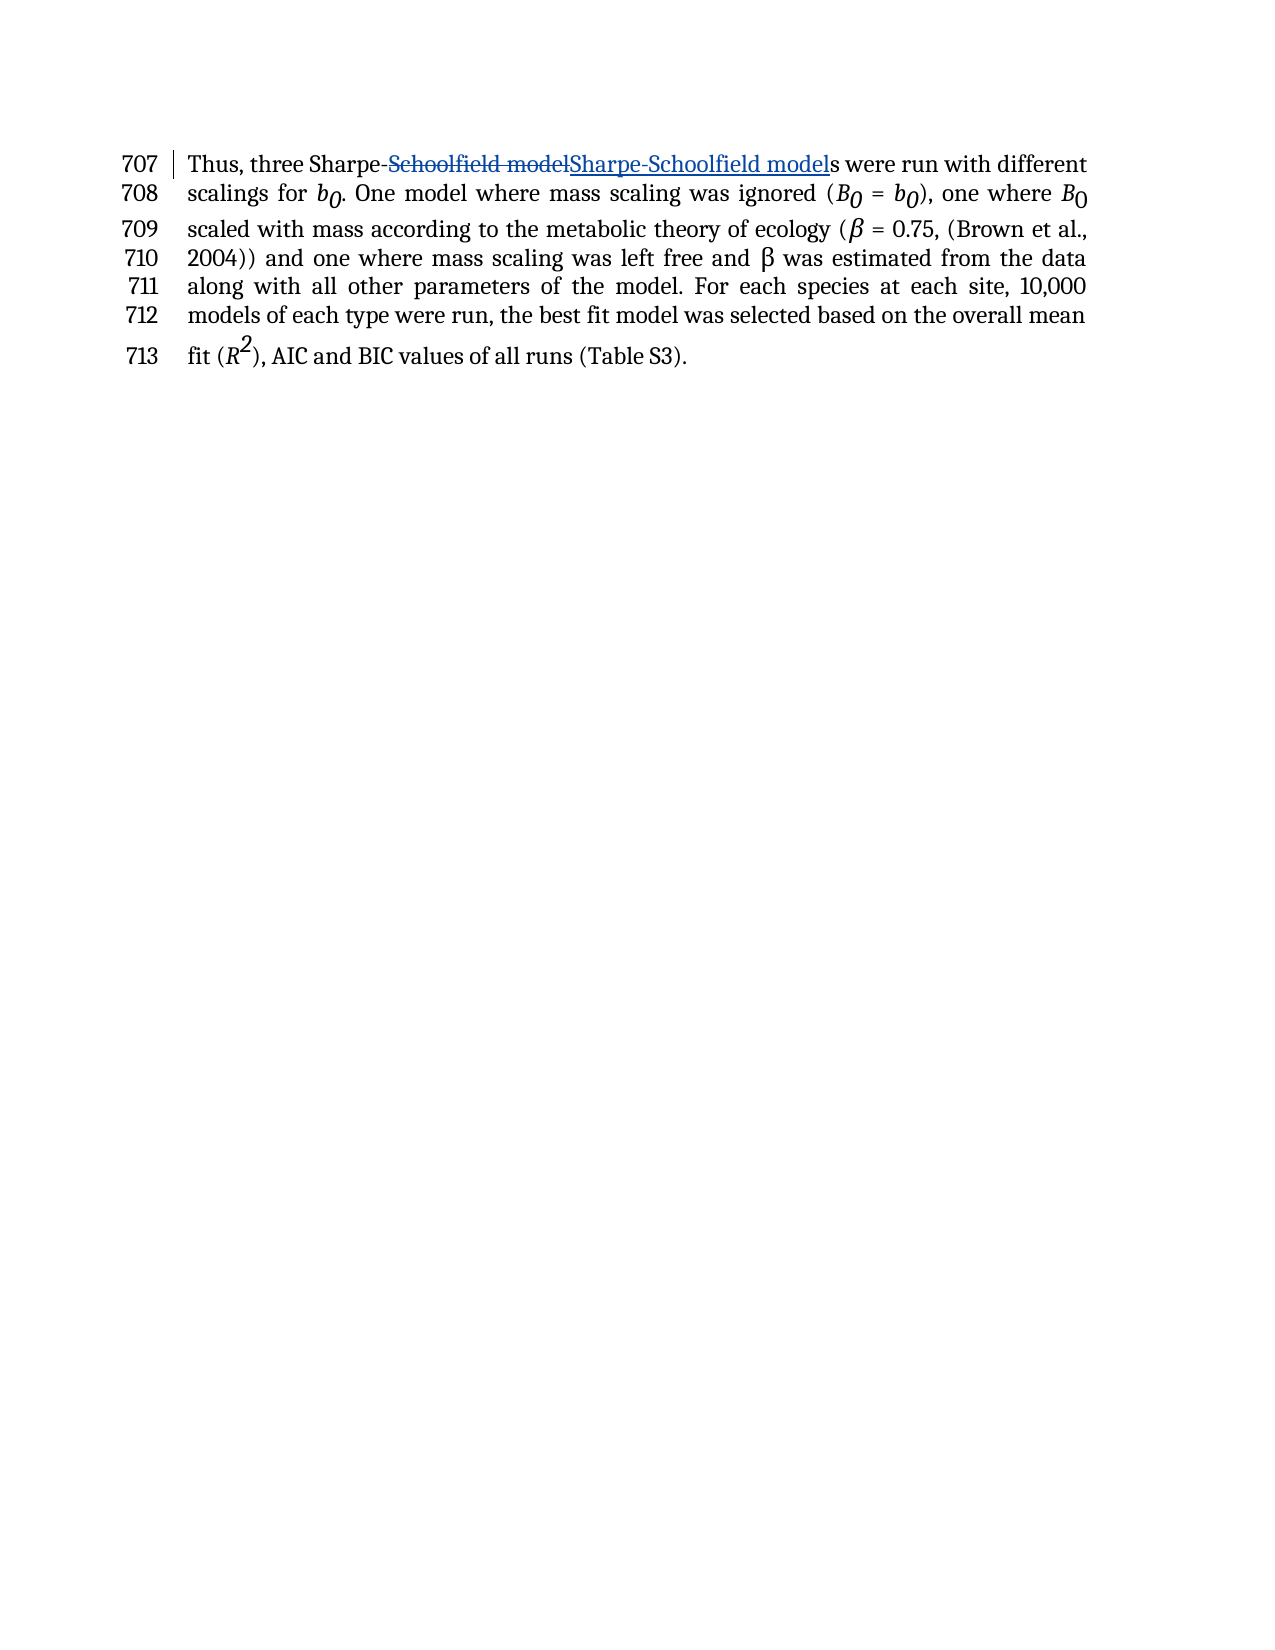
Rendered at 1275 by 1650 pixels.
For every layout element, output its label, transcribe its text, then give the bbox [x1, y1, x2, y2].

text Thus, three Sharpe-s were run with different scalings for b0. One model where mass scaling was ignored (B0 = b0), one where B0 scaled with mass according to the metabolic theory of ecology (β = 0.75, (Brown et al., 2004)) and one where mass scaling was left free and β was estimated from the data along with all other parameters of the model. For each species at each site, 10,000 models of each type were run, the best fit model was selected based on the overall mean fit (R2), AIC and BIC values of all runs (Table S3). [187, 150, 1087, 370]
